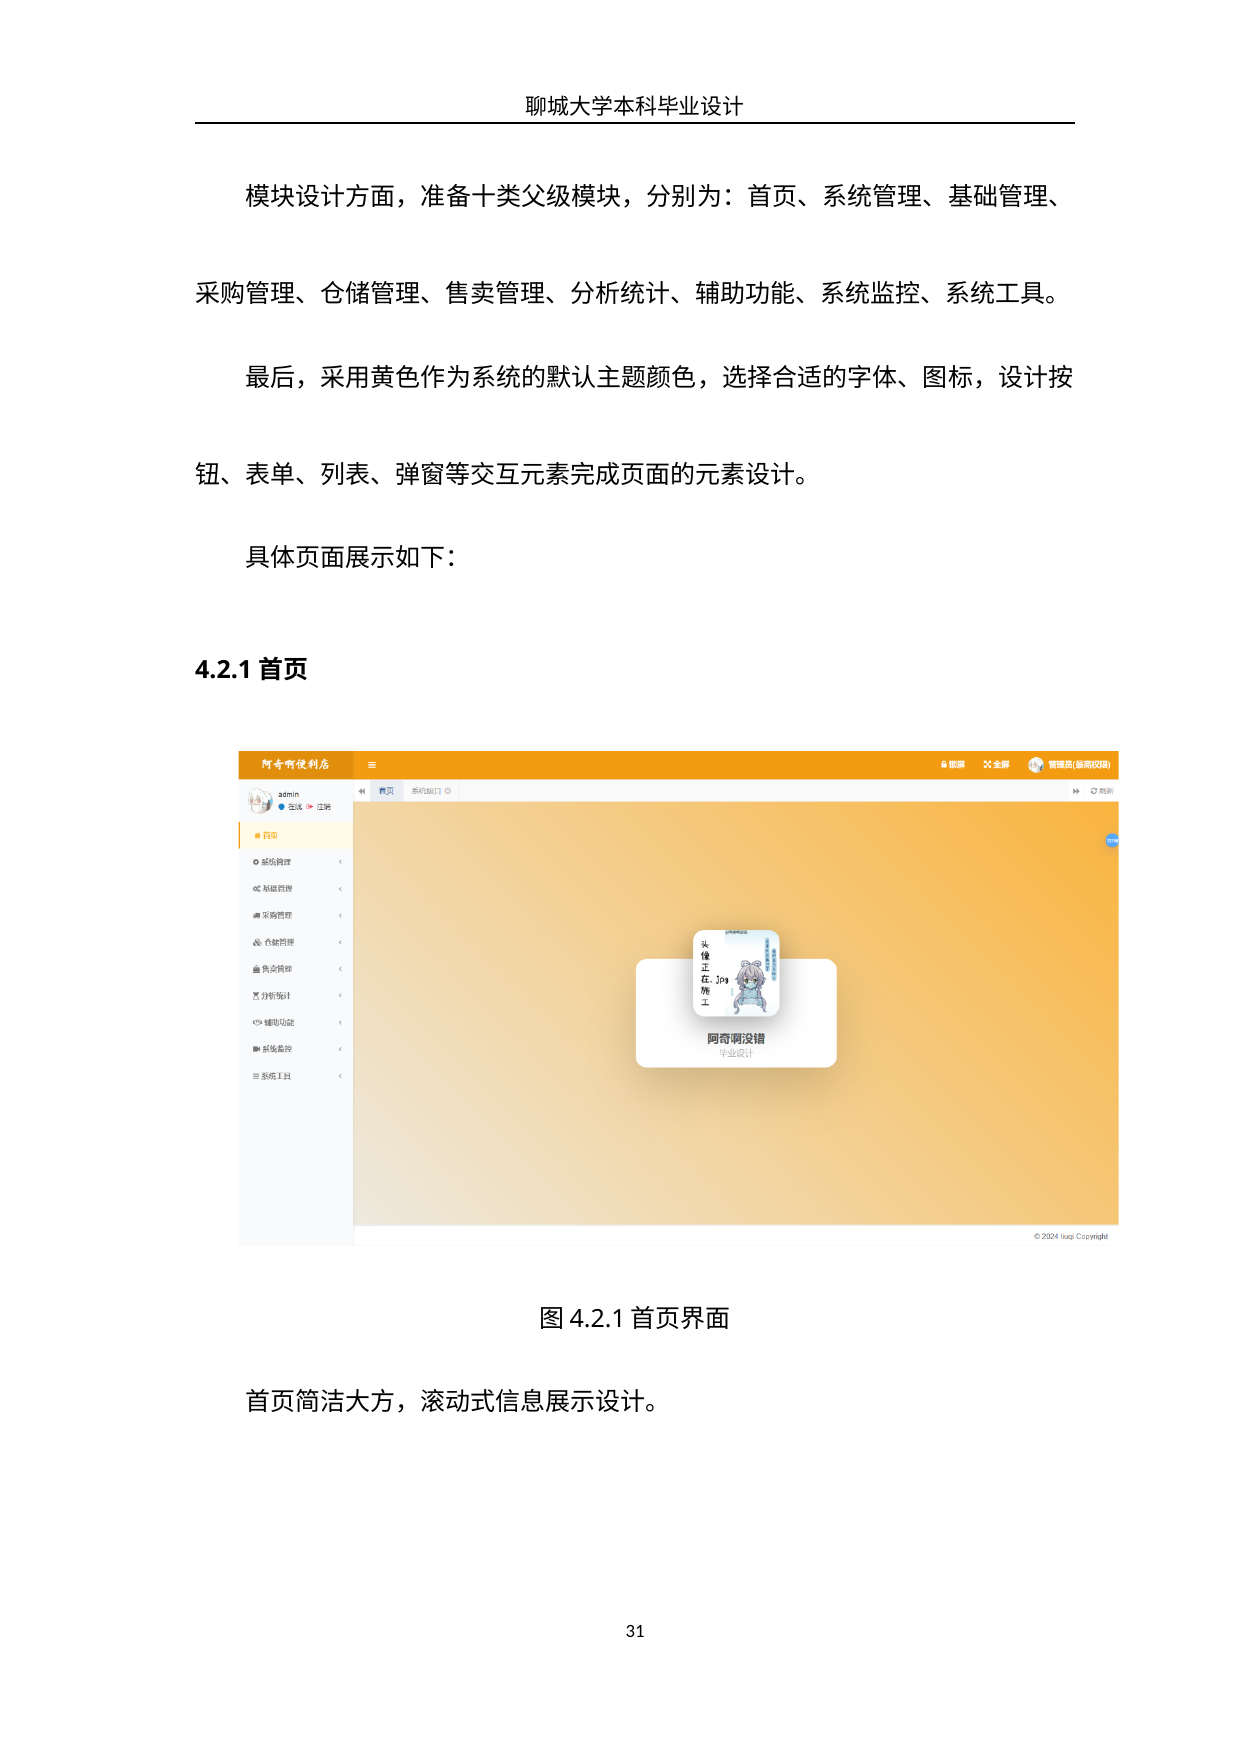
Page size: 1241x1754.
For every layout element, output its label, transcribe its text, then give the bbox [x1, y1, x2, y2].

text 首页简洁大方，滚动式信息展示设计。 [195, 1367, 1075, 1432]
subtitle 4.2.1 首页 [195, 636, 1075, 701]
picture [238, 751, 1119, 1246]
text 图4.2.1首页界面 [195, 1284, 1075, 1349]
text 模块设计方面，准备十类父级模块，分别为：首页、系统管理、基础管理、采购管理、仓储管理、售卖管理、分析统计、辅助功能、系统监控、系统工具。 [195, 162, 1075, 324]
text 最后，采用黄色作为系统的默认主题颜色，选择合适的字体、图标，设计按钮、表单、列表、弹窗等交互元素完成页面的元素设计。 [195, 343, 1075, 505]
text 具体页面展示如下： [195, 523, 1075, 588]
